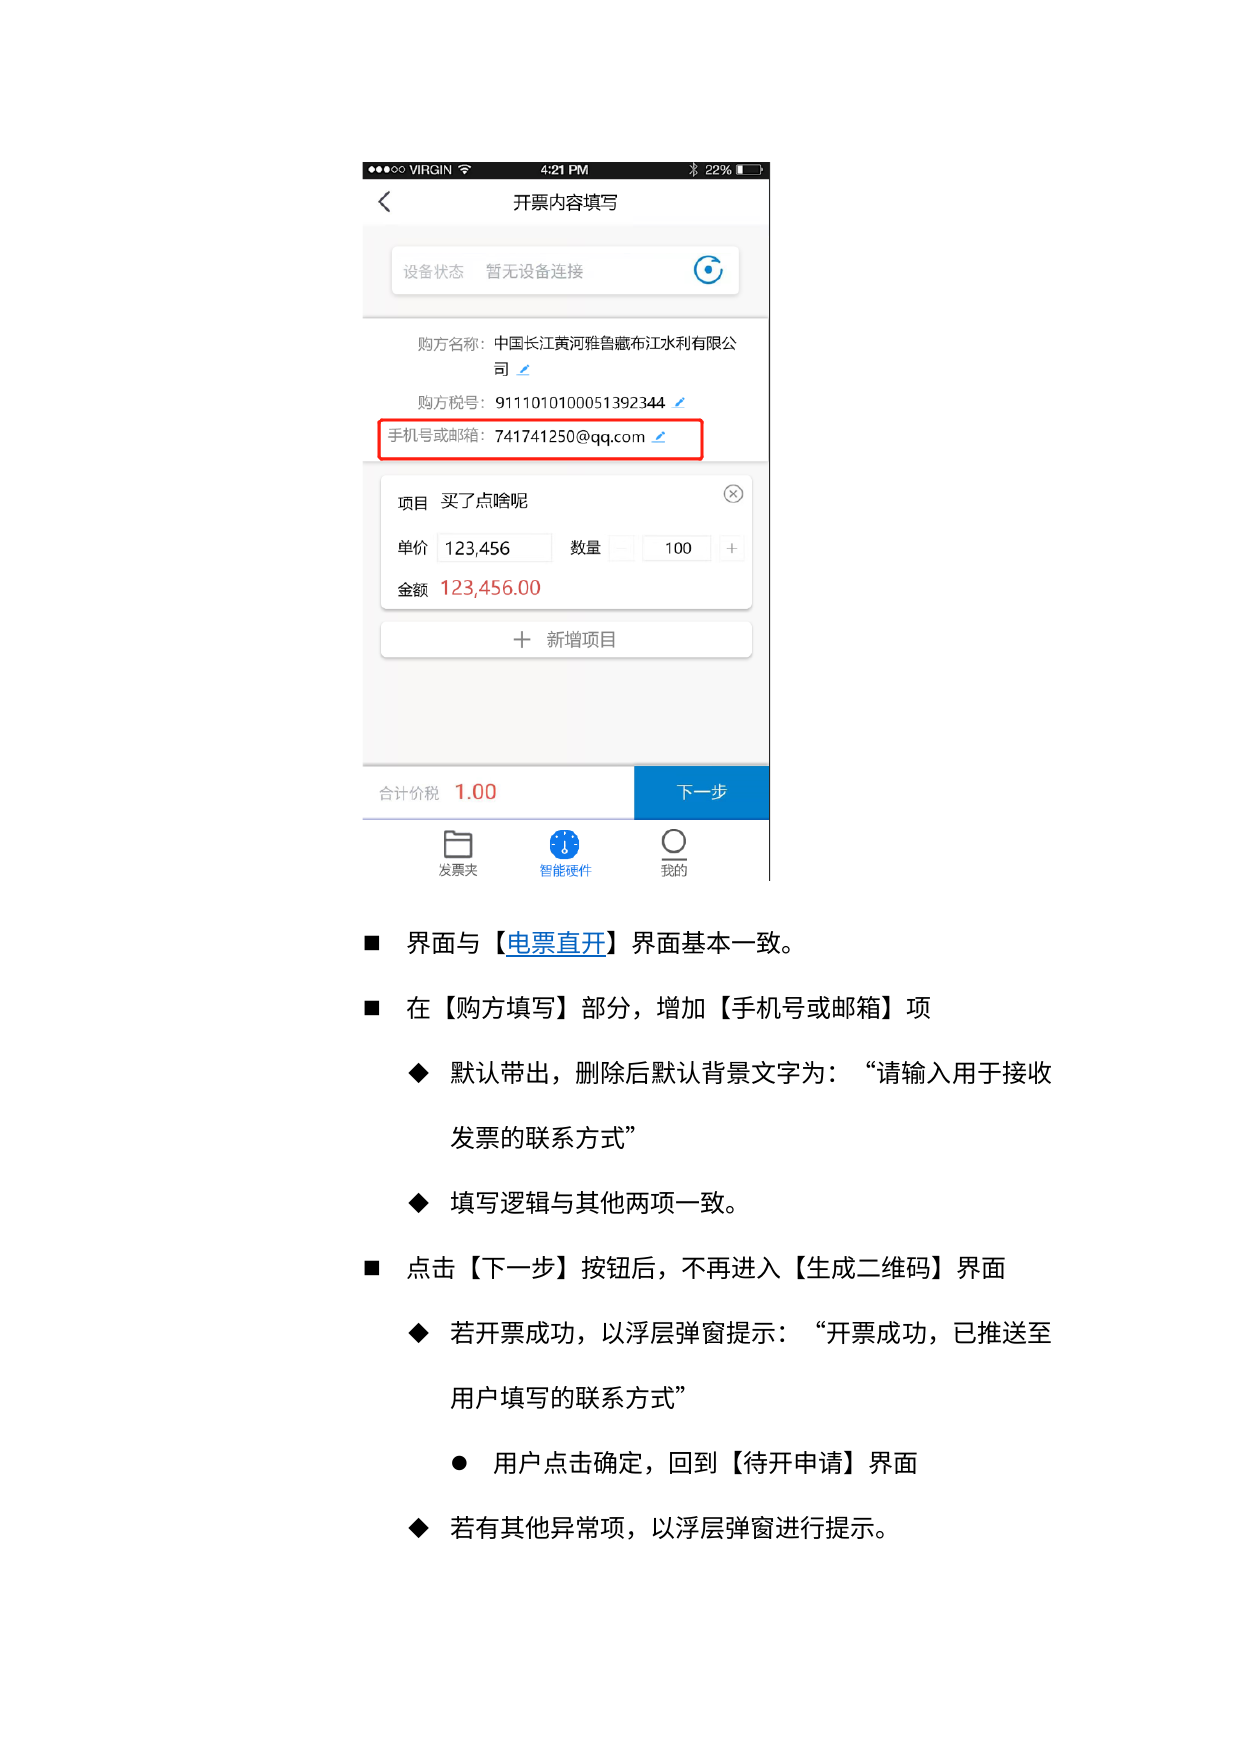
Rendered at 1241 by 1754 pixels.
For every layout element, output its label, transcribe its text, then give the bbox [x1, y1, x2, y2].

list 用户点击确定，回到【待开申请】界面 [450, 1429, 1053, 1494]
list 若开票成功，以浮层弹窗提示：“开票成功，已推送至用户填写的联系方式” [406, 1299, 1053, 1429]
picture [362, 162, 771, 881]
list 界面与【电票直开】界面基本一致。 [362, 909, 1053, 974]
list 在【购方填写】部分，增加【手机号或邮箱】项 [362, 974, 1053, 1039]
list 点击【下一步】按钮后，不再进入【生成二维码】界面 [362, 1234, 1053, 1299]
list 填写逻辑与其他两项一致。 [406, 1169, 1053, 1234]
list 默认带出，删除后默认背景文字为：“请输入用于接收发票的联系方式” [406, 1039, 1053, 1169]
list 若有其他异常项，以浮层弹窗进行提示。 [406, 1494, 1053, 1559]
